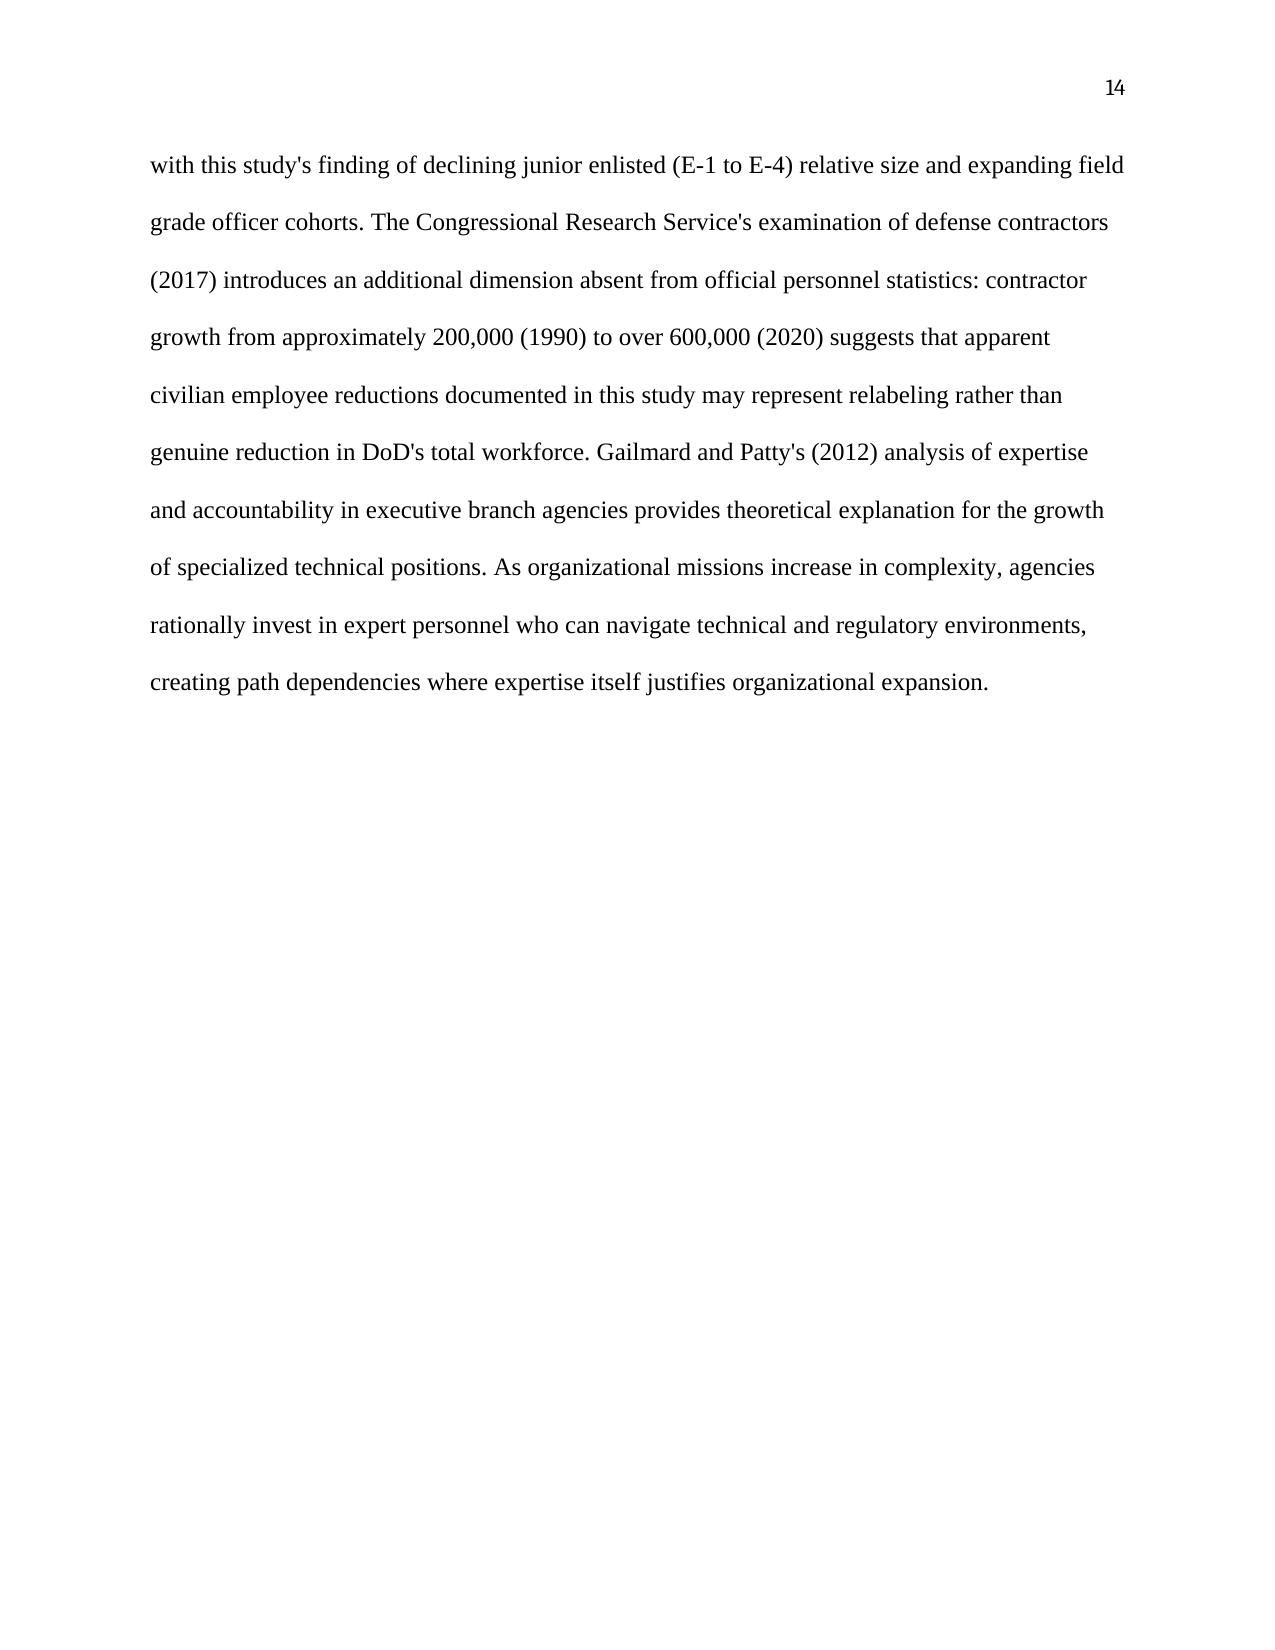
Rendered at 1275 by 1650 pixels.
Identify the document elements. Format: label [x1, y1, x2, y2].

text [150, 150, 1125, 696]
